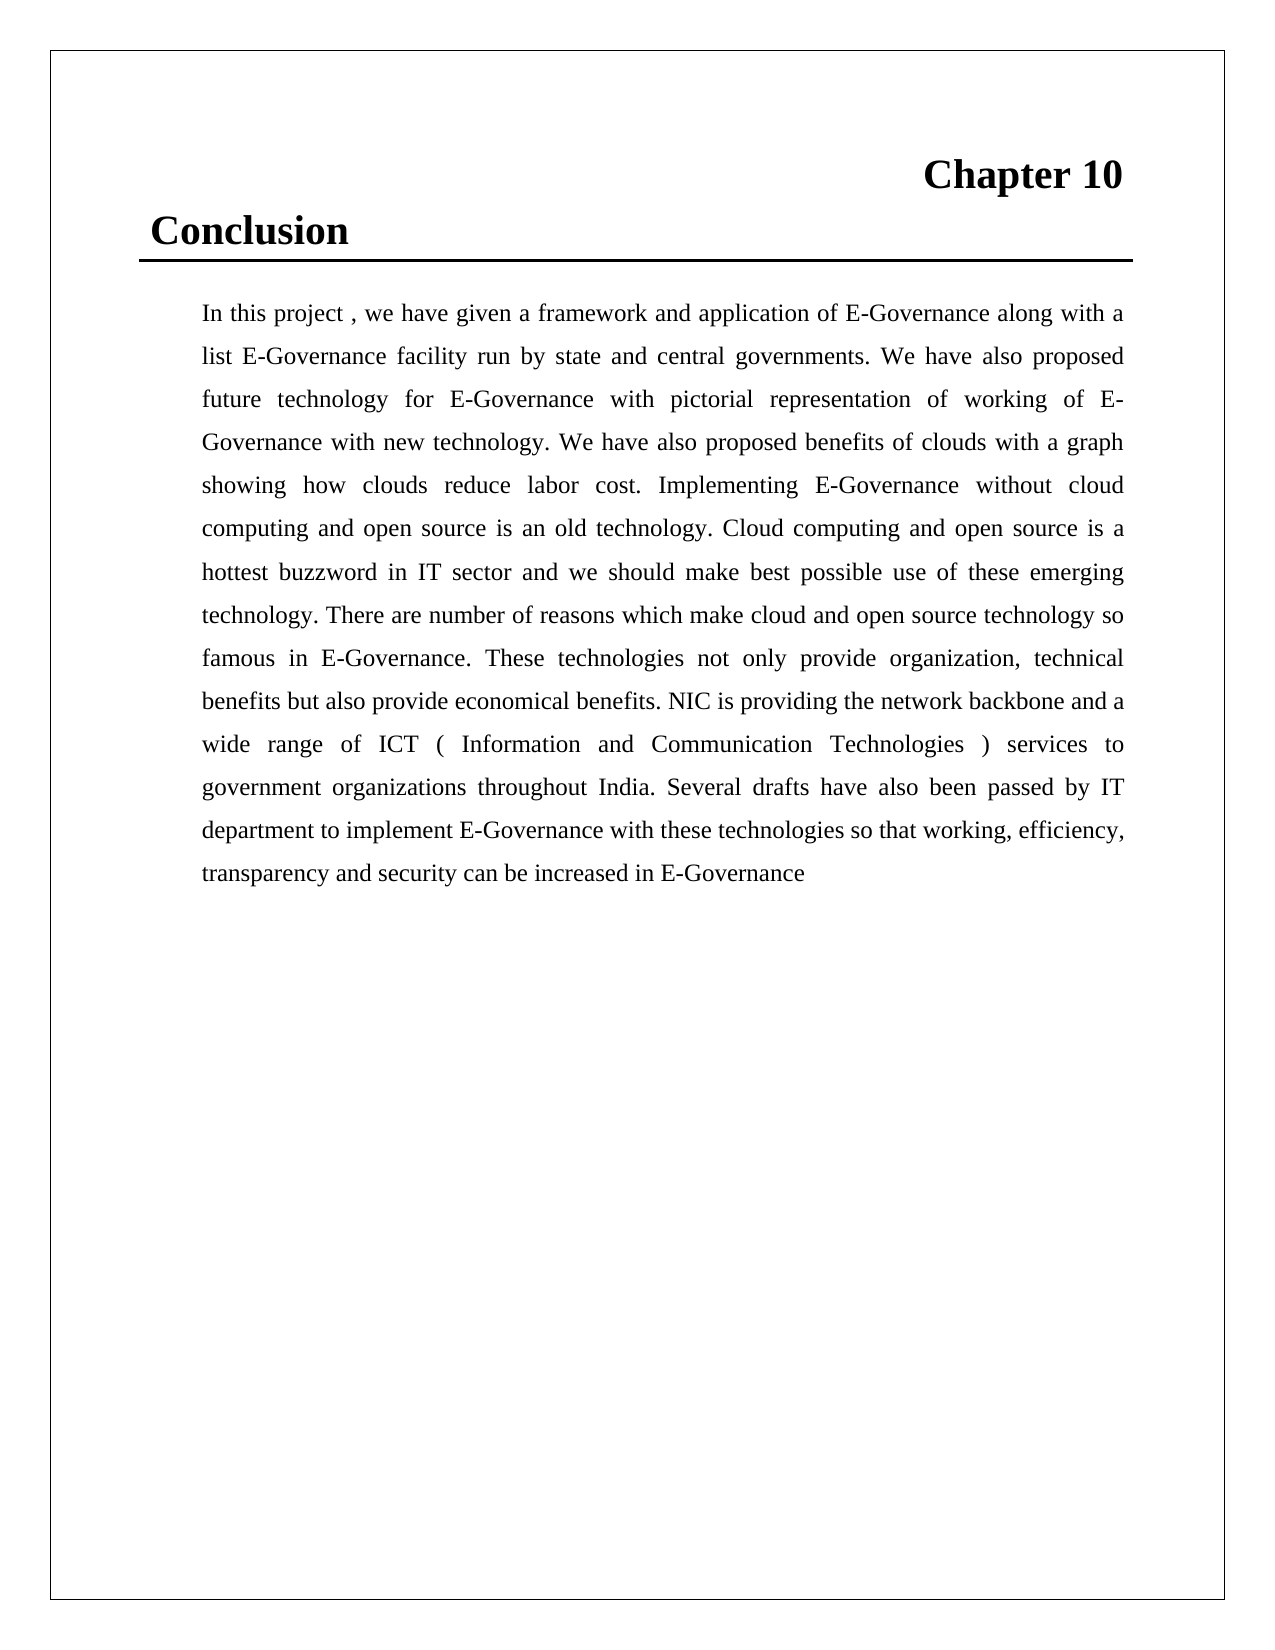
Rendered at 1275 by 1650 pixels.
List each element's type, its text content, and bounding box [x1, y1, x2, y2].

text Chapter 10 [900, 150, 1125, 198]
text Conclusion [150, 205, 1125, 253]
list In this project , we have given a framework and application of E-Governance along with a list E-Governance facility run by state and central governments. We have also proposed future technology for E-Governance with pictorial representation of working of E-Governance with new technology. We have also proposed benefits of clouds with a graph showing how clouds reduce labor cost. Implementing E-Governance without cloud computing and open source is an old technology. Cloud computing and open source is a hottest buzzword in IT sector and we should make best possible use of these emerging technology. There are number of reasons which make cloud and open source technology so famous in E-Governance. These technologies not only provide organization, technical benefits but also provide economical benefits. NIC is providing the network backbone and a wide range of ICT ( Information and Communication Technologies ) services to government organizations throughout India. Several drafts have also been passed by IT department to implement E-Governance with these technologies so that working, efficiency, transparency and security can be increased in E-Governance [202, 298, 1125, 887]
